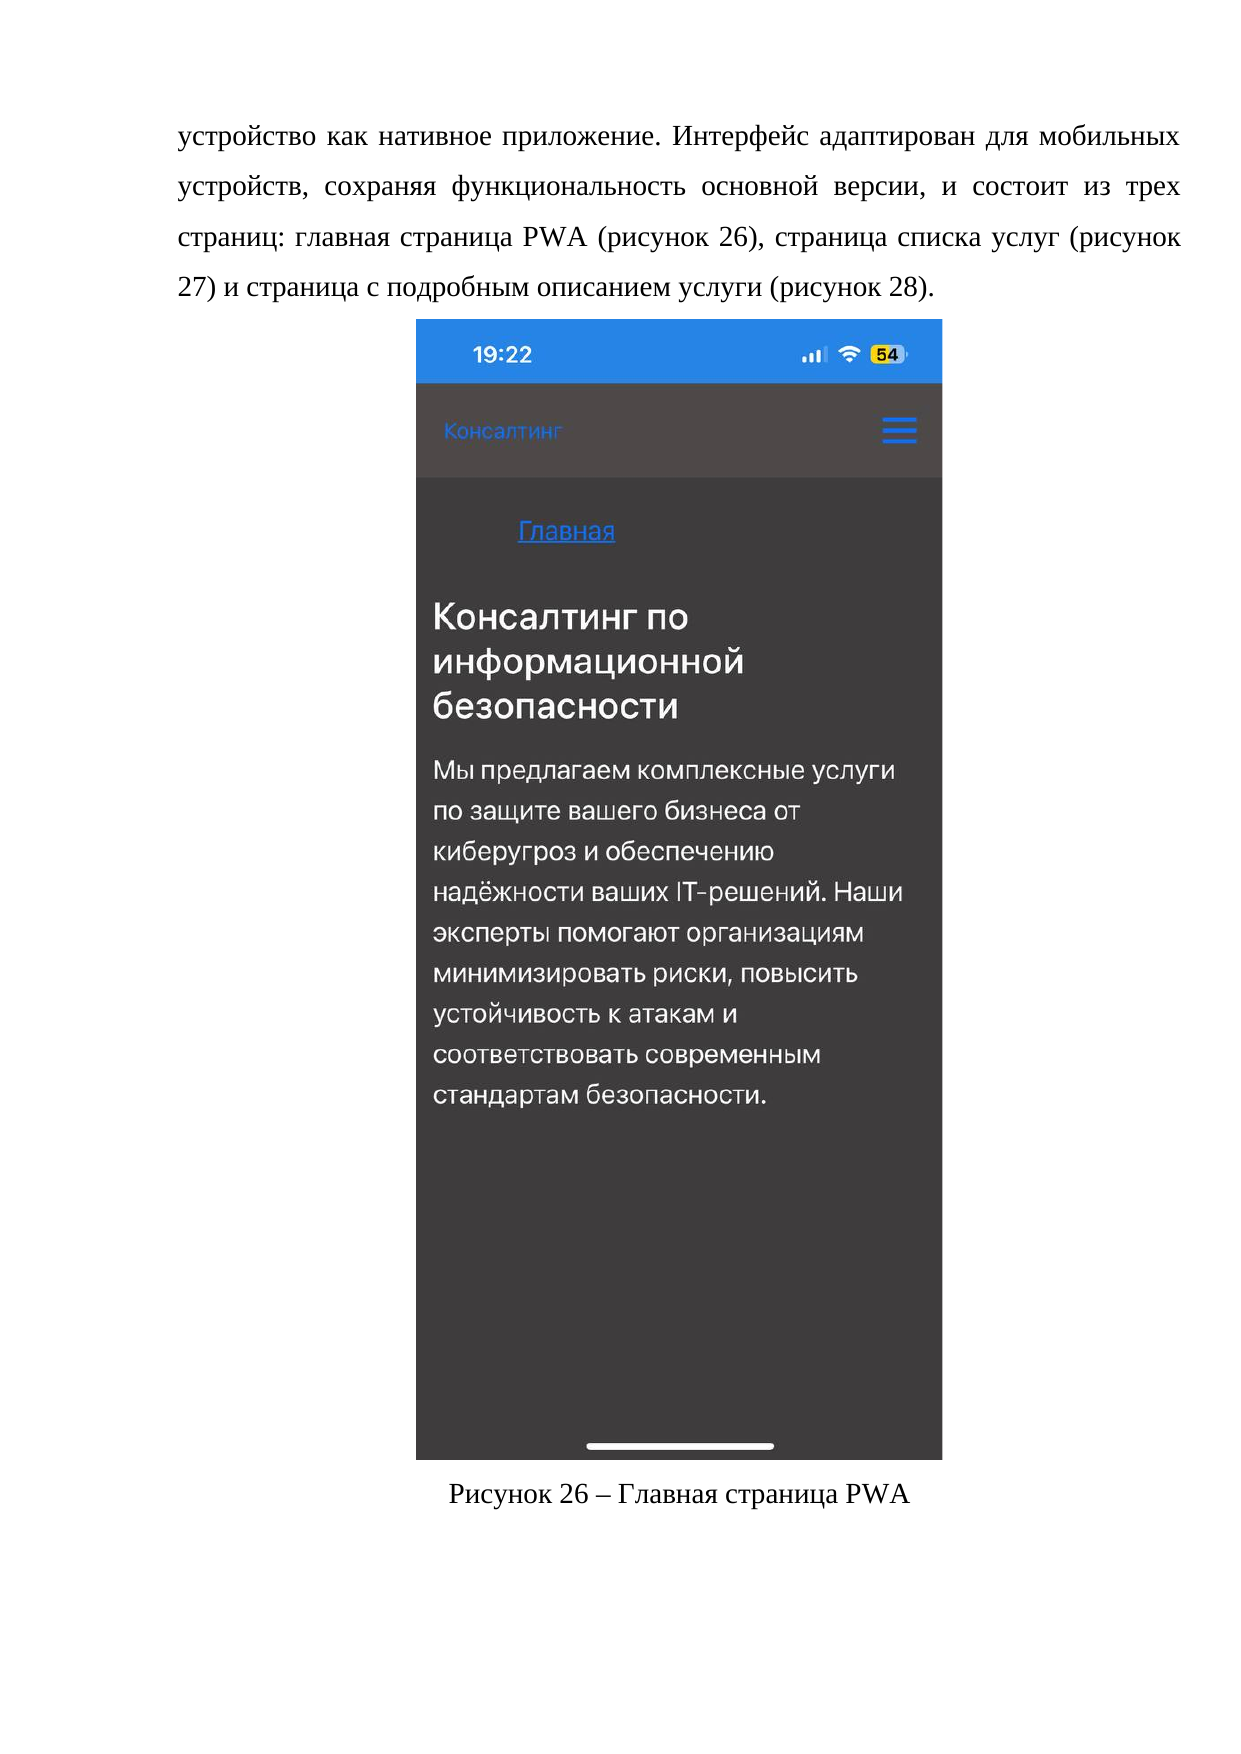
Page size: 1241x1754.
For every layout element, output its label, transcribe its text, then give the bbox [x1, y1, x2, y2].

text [177, 118, 1181, 303]
picture [416, 319, 943, 1460]
